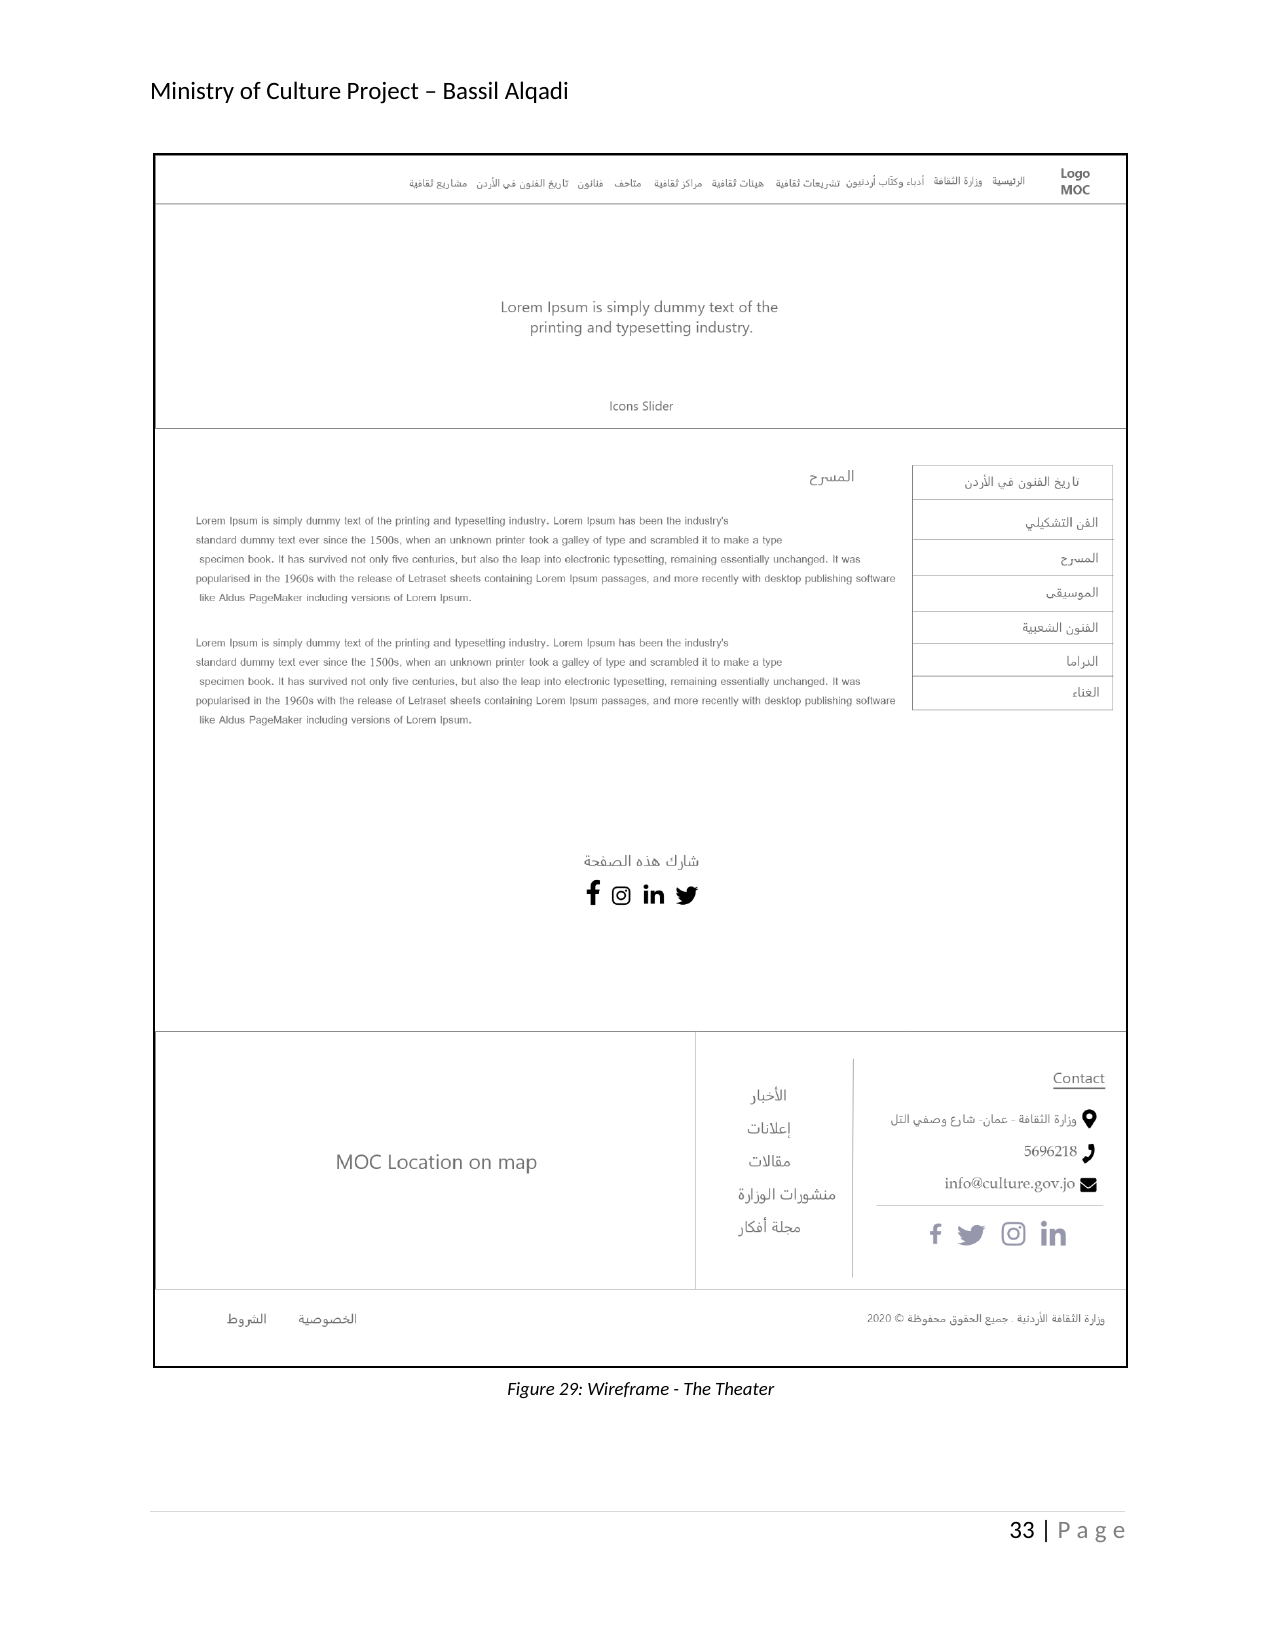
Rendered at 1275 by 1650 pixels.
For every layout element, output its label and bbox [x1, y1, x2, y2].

picture [155, 155, 1126, 1366]
